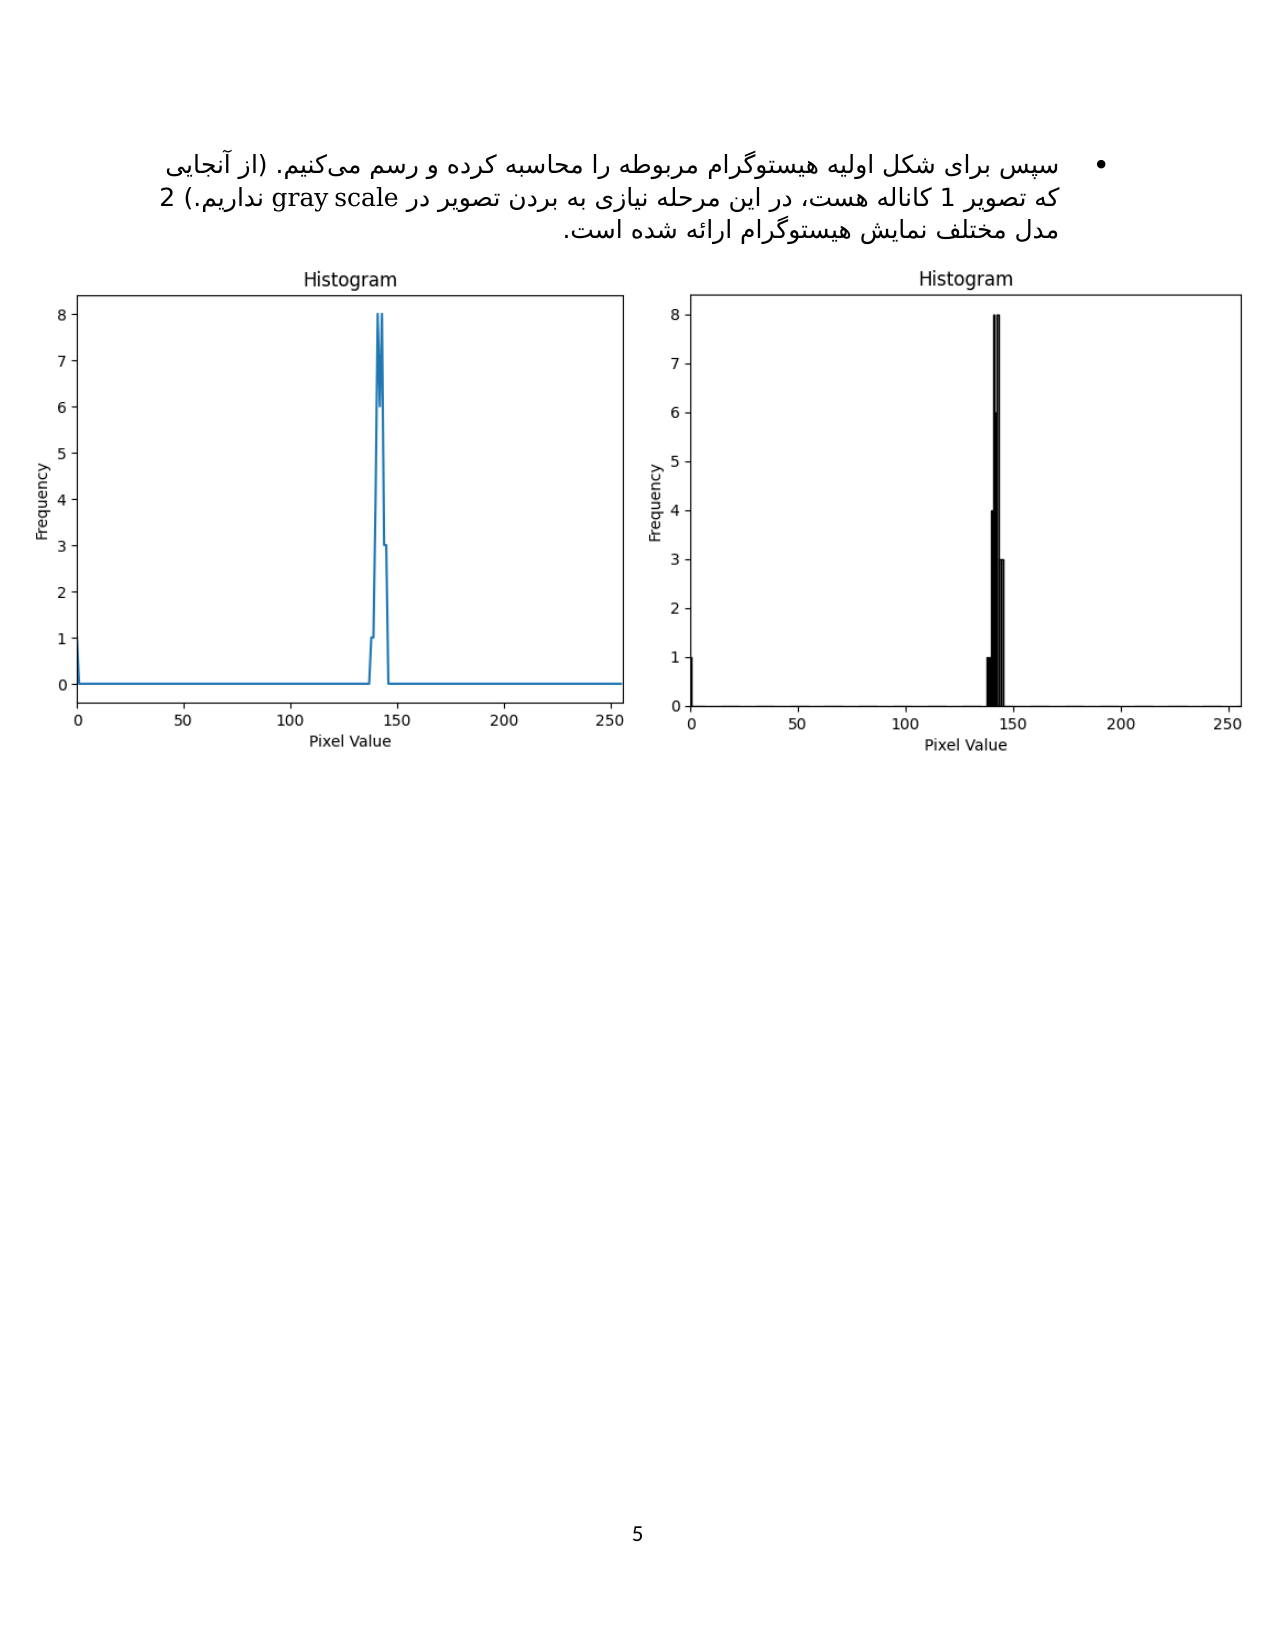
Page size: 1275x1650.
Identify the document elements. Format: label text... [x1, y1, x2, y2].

picture [24, 260, 630, 758]
picture [637, 260, 1249, 760]
list سپس برای شکل اولیه هیستوگرام مربوطه را محاسبه کرده و رسم می‌کنیم. (از آنجایی که تصویر 1 کاناله هست، در این مرحله نیازی به بردن تصویر در gray scale نداریم.) 2 مدل مختلف نمایش هیستوگرام ارائه شده است. [141, 150, 1097, 244]
